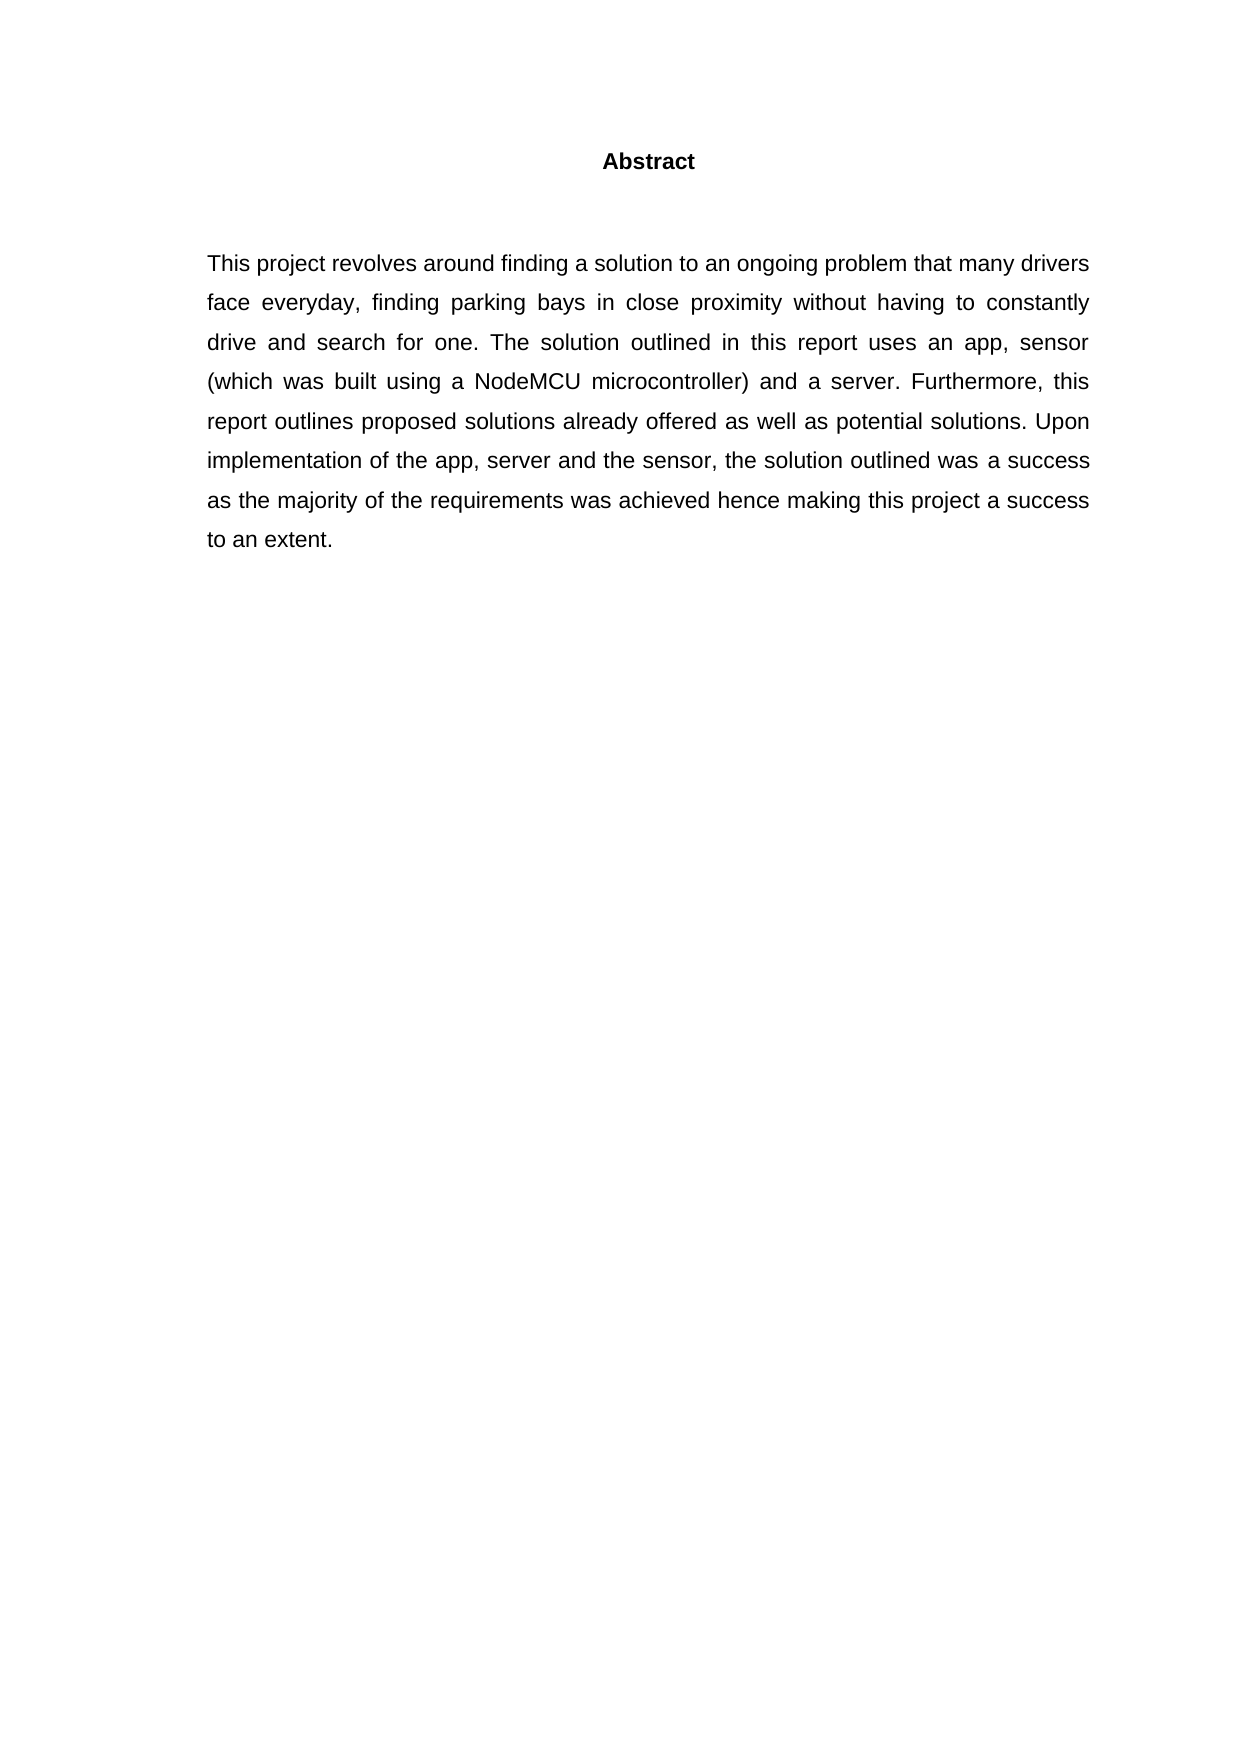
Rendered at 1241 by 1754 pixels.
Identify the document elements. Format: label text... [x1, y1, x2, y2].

text Abstract [207, 148, 1090, 174]
text This project revolves around finding a solution to an ongoing problem that many drivers face everyday, finding parking bays in close proximity without having to constantly drive and search for one. The solution outlined in this report uses an app, sensor (which was built using a NodeMCU microcontroller) and a server. Furthermore, this report outlines proposed solutions already offered as well as potential solutions. Upon implementation of the app, server and the sensor, the solution outlined was a success as the majority of the requirements was achieved hence making this project a success to an extent. [207, 250, 1090, 552]
